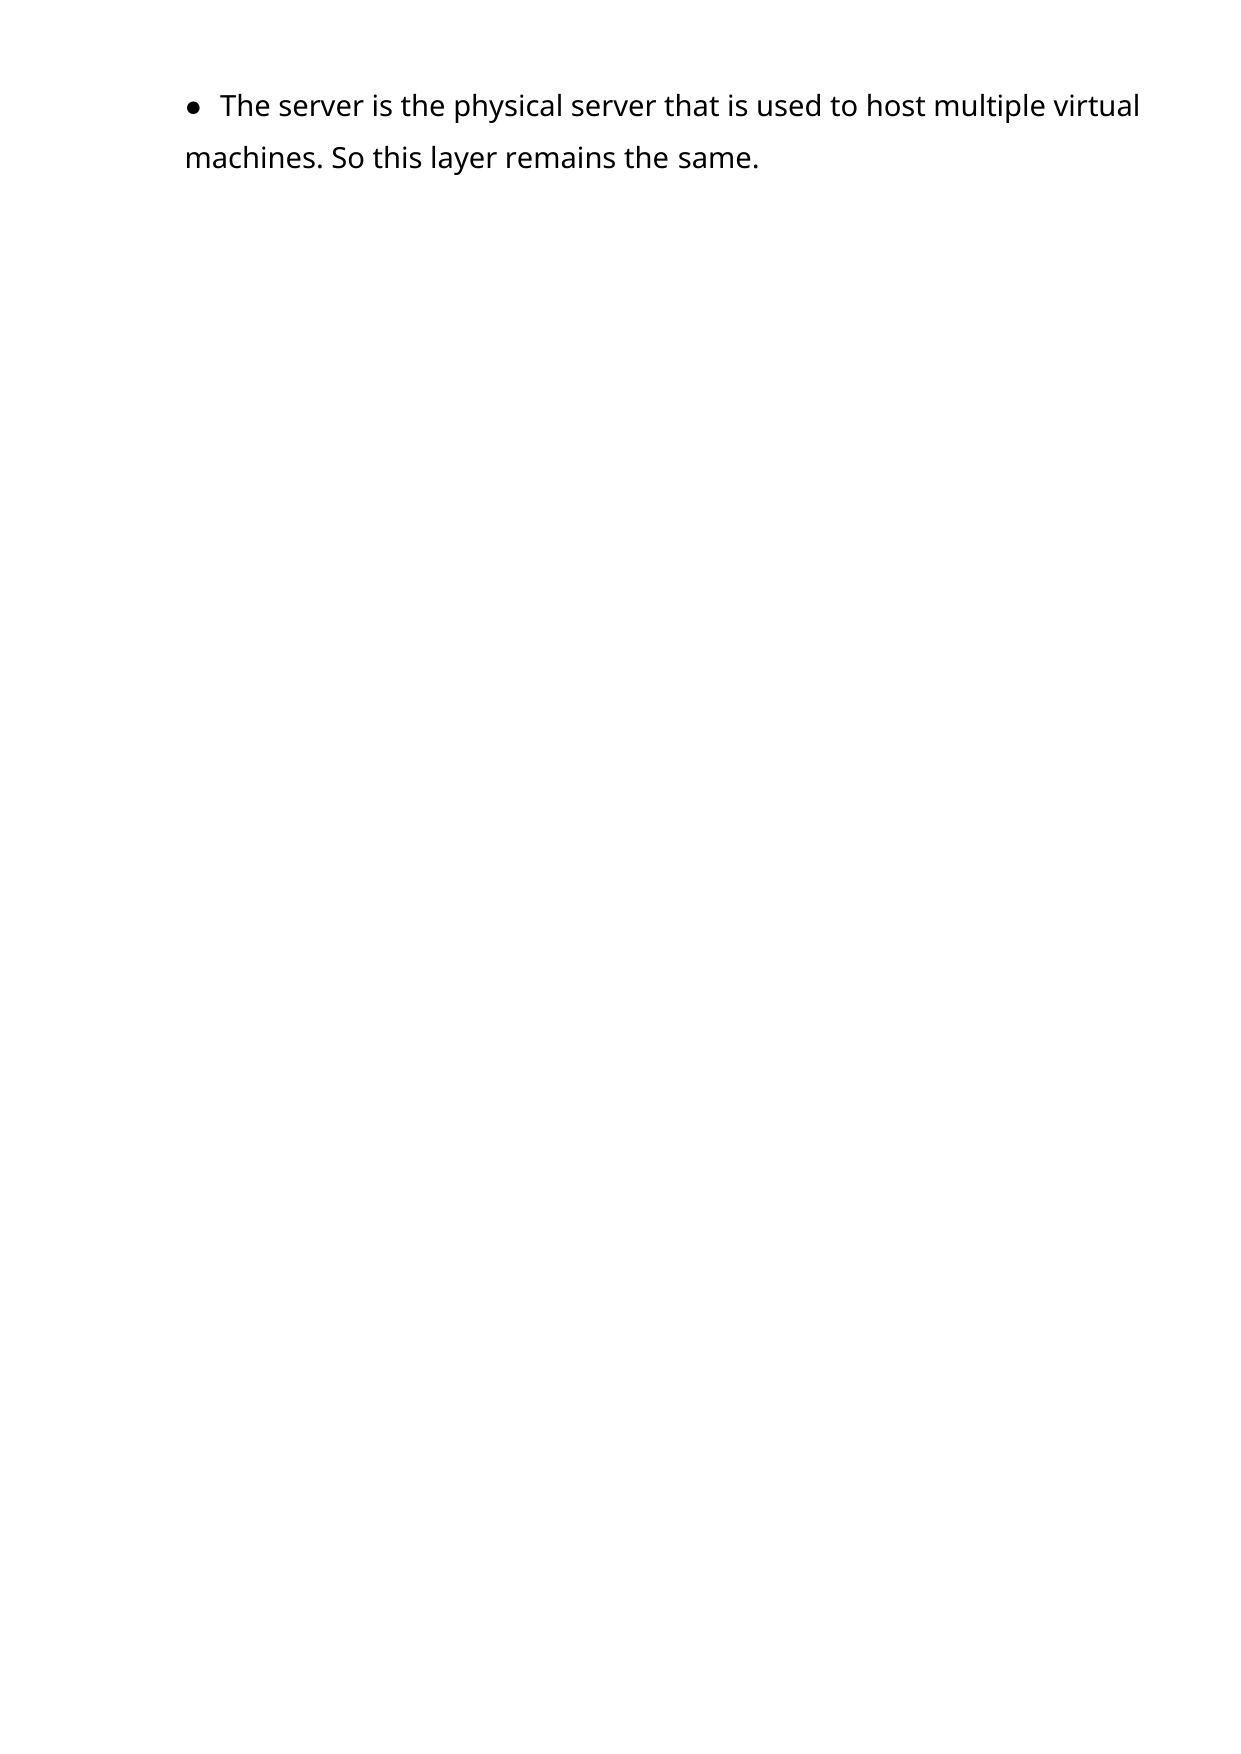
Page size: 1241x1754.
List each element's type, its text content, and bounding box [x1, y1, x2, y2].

list The server is the physical server that is used to host multiple virtual machines. So this layer remains the same. [184, 85, 1158, 177]
